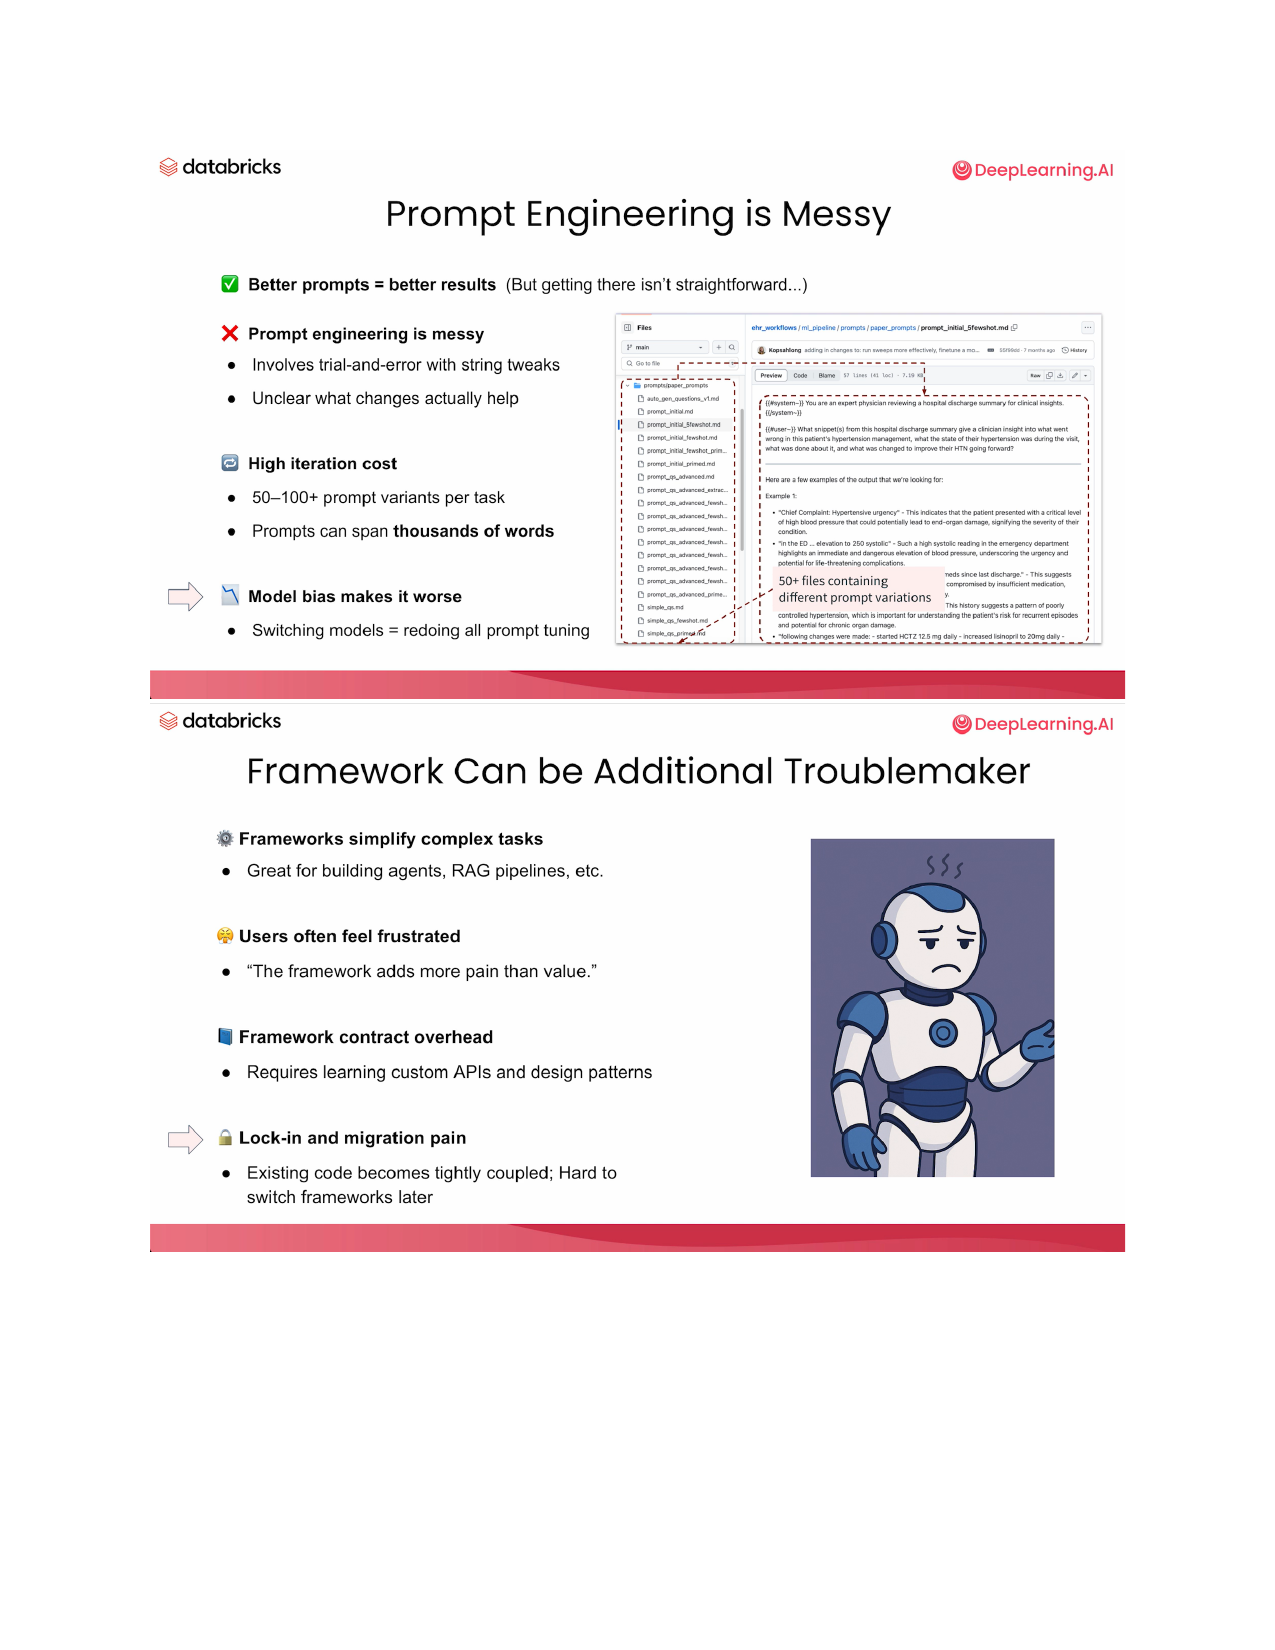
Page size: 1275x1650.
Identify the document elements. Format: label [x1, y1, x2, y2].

picture [150, 703, 1125, 1252]
picture [150, 150, 1125, 699]
